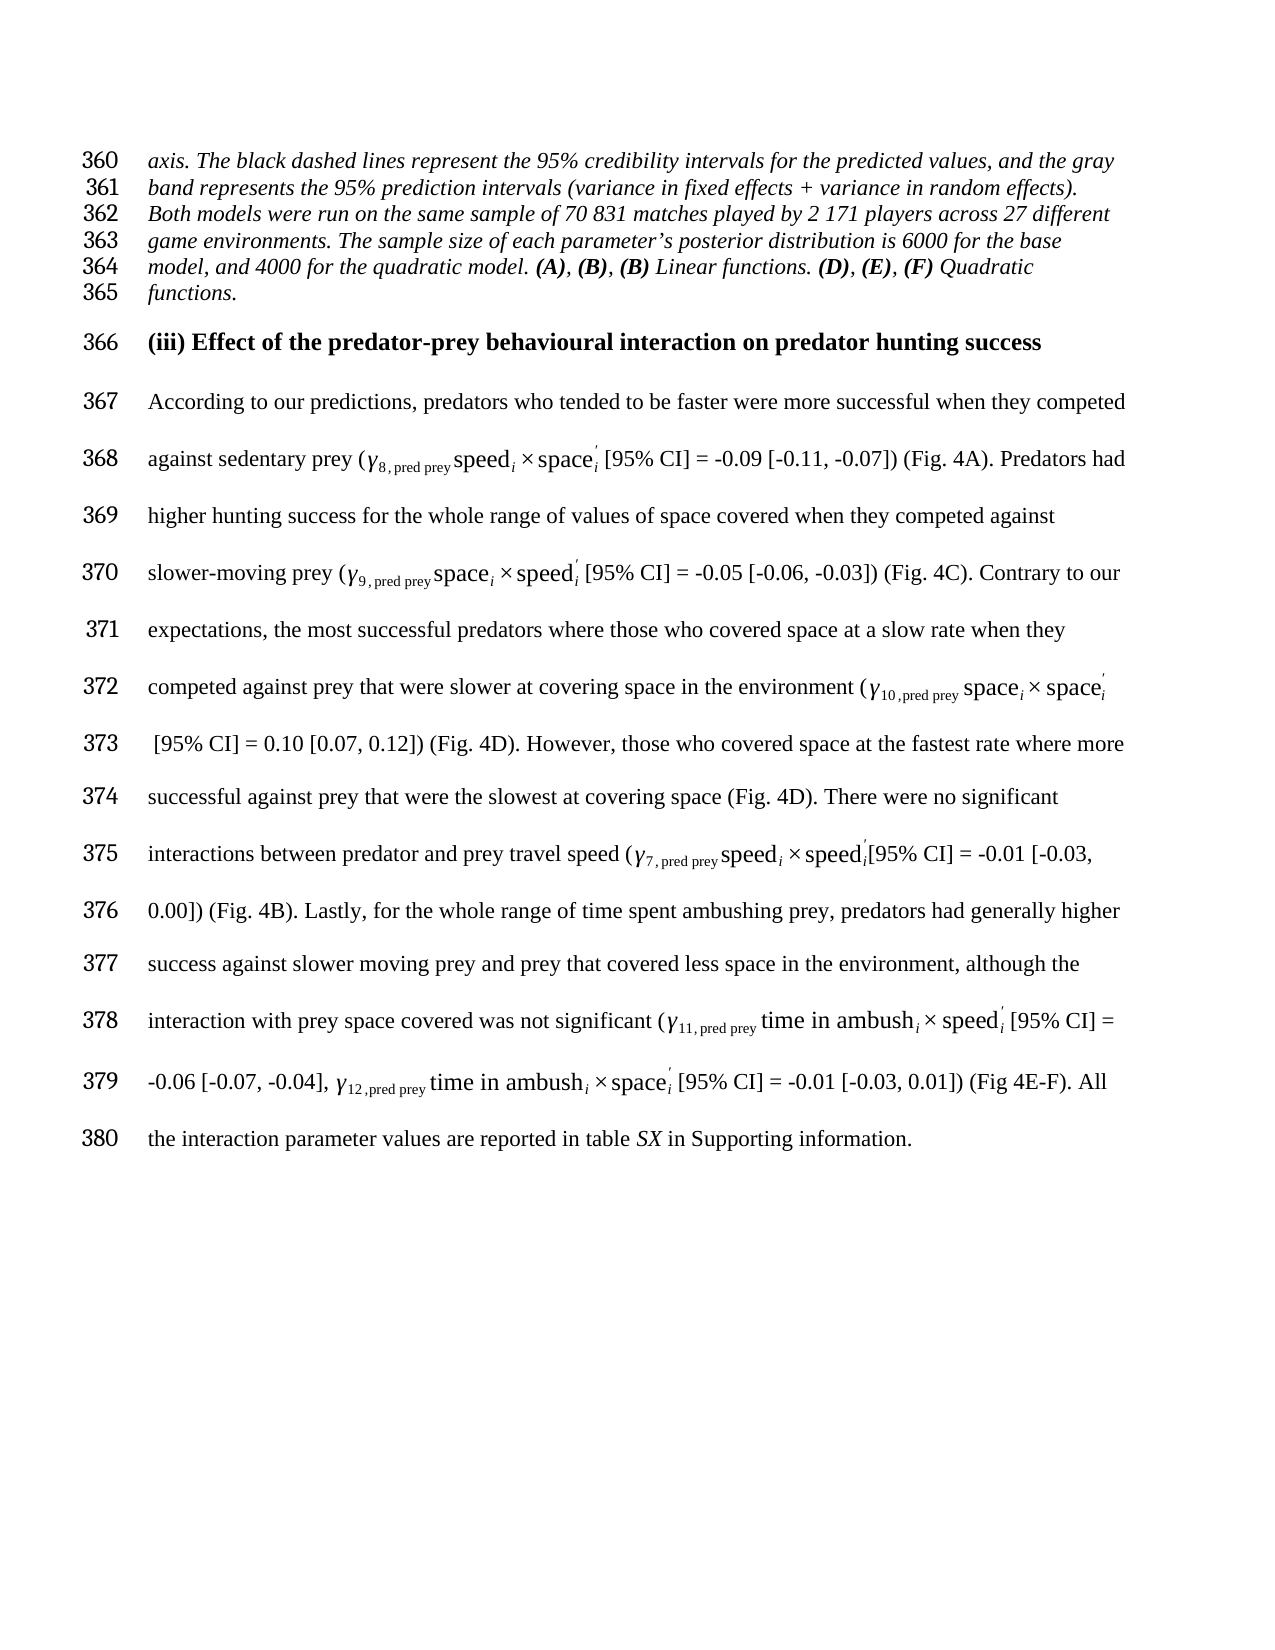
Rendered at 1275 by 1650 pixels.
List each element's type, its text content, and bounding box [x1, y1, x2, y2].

text According to our predictions, predators who tended to be faster were more successful when they competed against sedentary prey ( [95% CI] = -0.09 [-0.11, -0.07]) (Fig. 4A). Predators had higher hunting success for the whole range of values of space covered when they competed against slower-moving prey ( [95% CI] = -0.05 [-0.06, -0.03]) (Fig. 4C). Contrary to our expectations, the most successful predators where those who covered space at a slow rate when they competed against prey that were slower at covering space in the environment ( [95% CI] = 0.10 [0.07, 0.12]) (Fig. 4D). However, those who covered space at the fastest rate where more successful against prey that were the slowest at covering space (Fig. 4D). There were no significant interactions between predator and prey travel speed ([95% CI] = -0.01 [-0.03, 0.00]) (Fig. 4B). Lastly, for the whole range of time spent ambushing prey, predators had generally higher success against slower moving prey and prey that covered less space in the environment, although the interaction with prey space covered was not significant ( [95% CI] = -0.06 [-0.07, -0.04], [95% CI] = -0.01 [-0.03, 0.01]) (Fig 4E-F). All the interaction parameter values are reported in table SX in Supporting information. [148, 388, 1127, 1151]
subtitle (iii) Effect of the predator-prey behavioural interaction on predator hunting success [148, 327, 1127, 355]
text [148, 148, 1127, 306]
